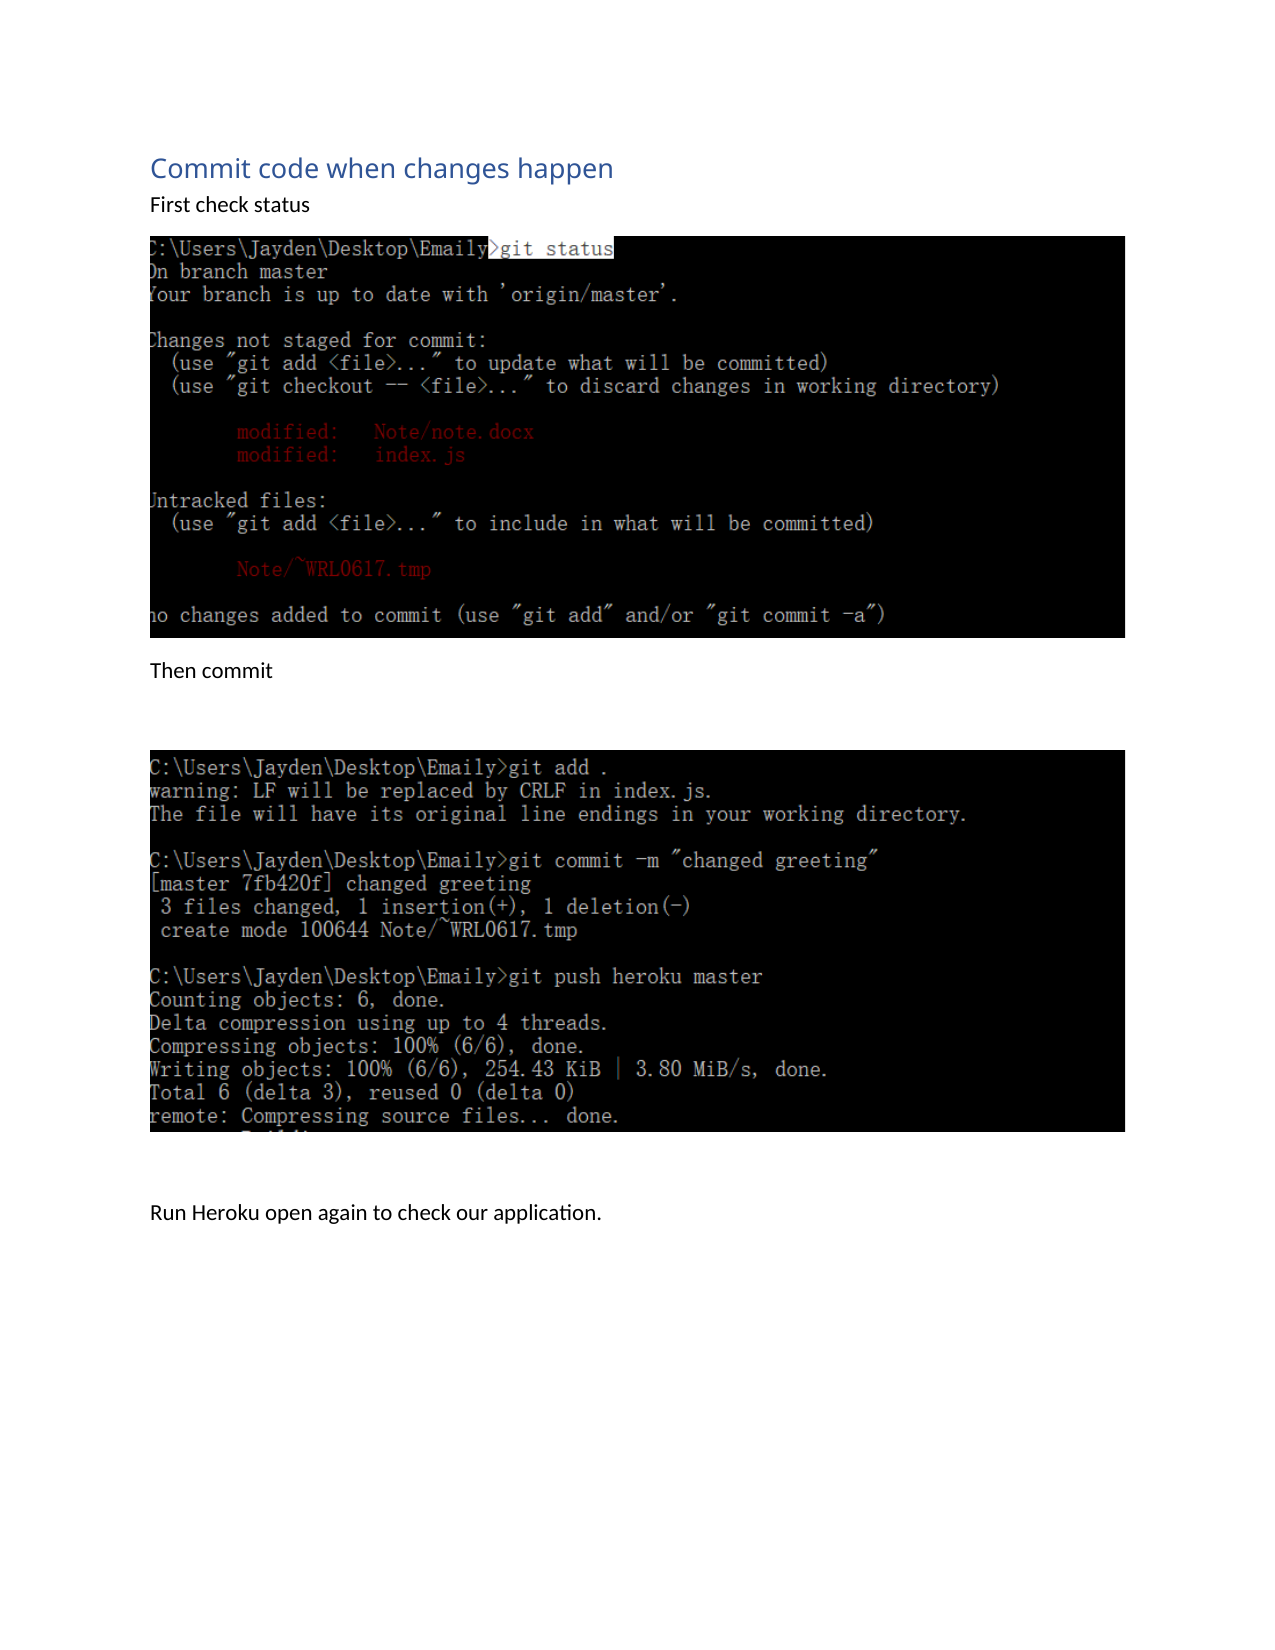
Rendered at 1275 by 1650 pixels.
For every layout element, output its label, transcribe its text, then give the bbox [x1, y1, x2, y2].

text Then commit [150, 656, 1125, 684]
subtitle Commit code when changes happen [150, 150, 1125, 187]
text Run Heroku open again to check our application. [150, 1198, 1125, 1226]
picture [150, 236, 1125, 638]
picture [150, 750, 1125, 1132]
text First check status [150, 190, 1125, 218]
